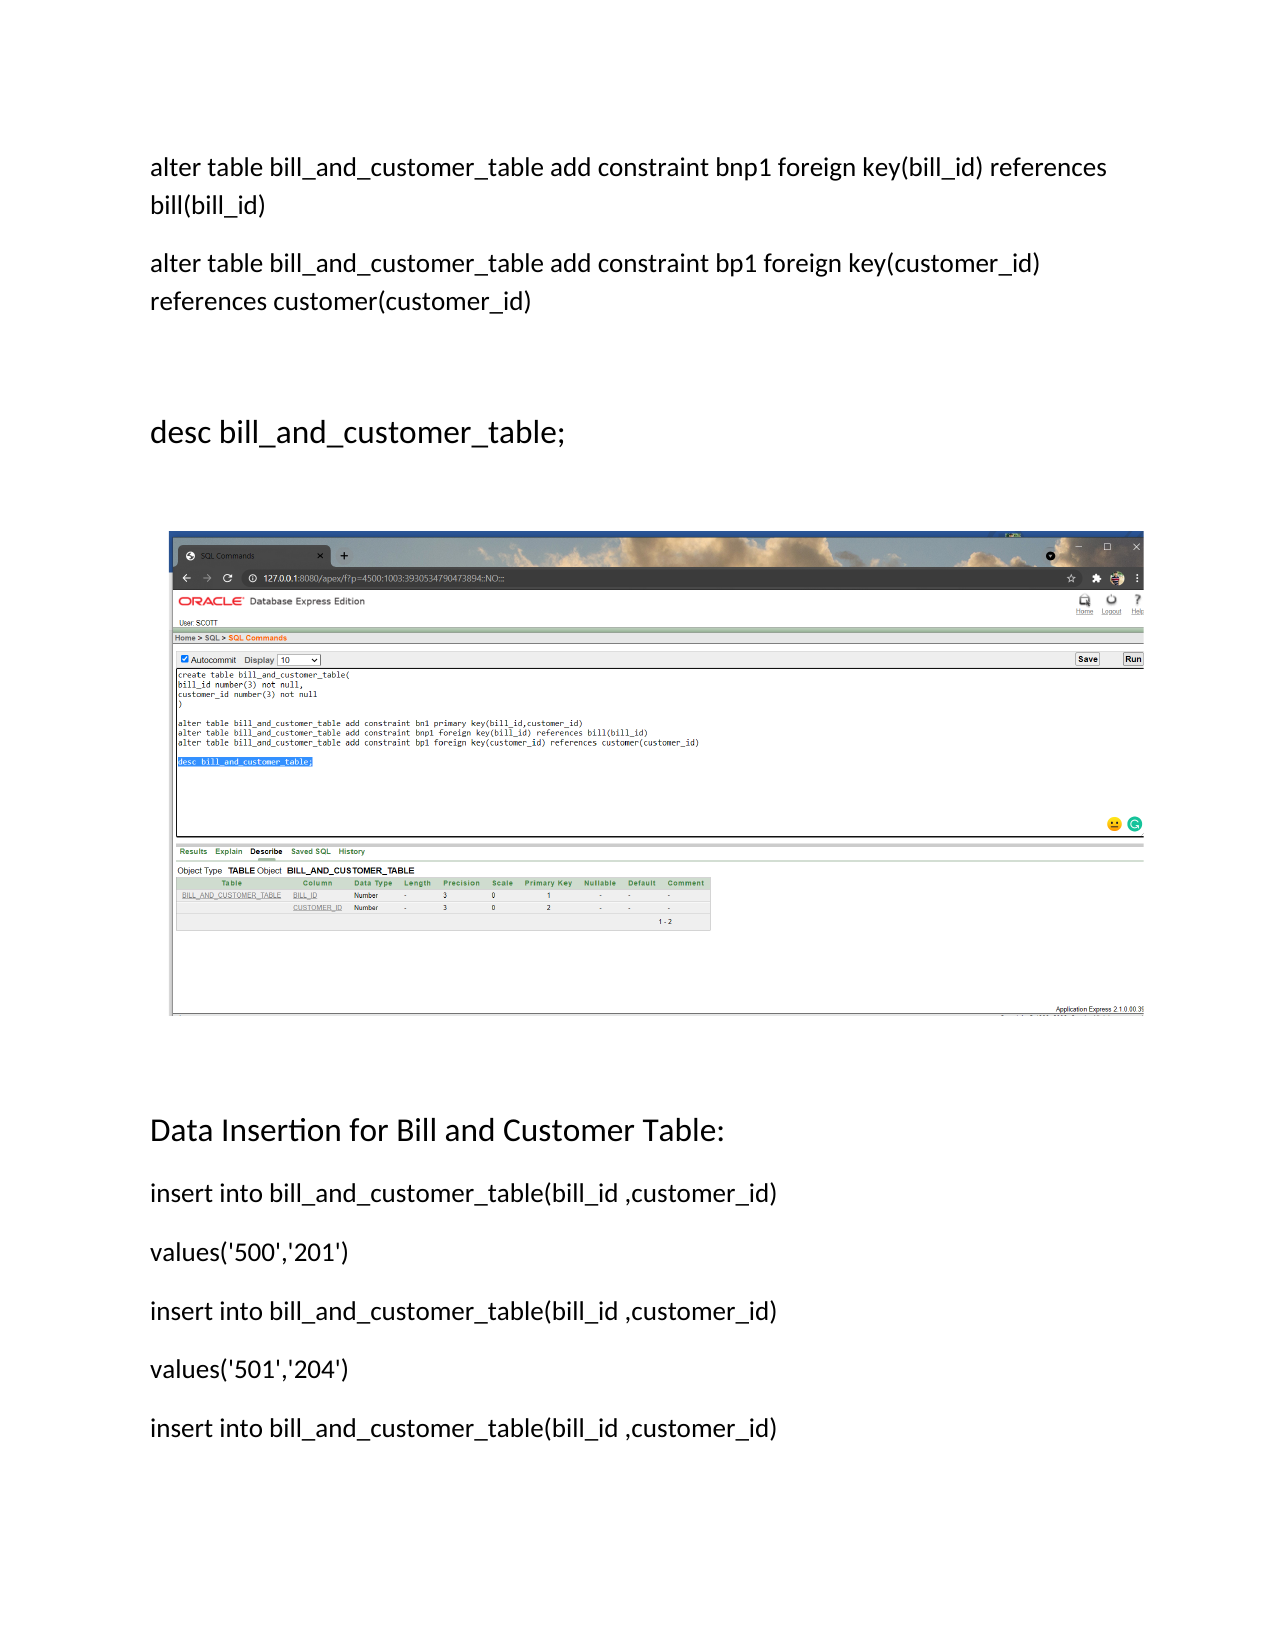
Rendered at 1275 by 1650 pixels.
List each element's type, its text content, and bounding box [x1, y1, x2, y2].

text values('501','204') [150, 1352, 1125, 1385]
text Data Insertion for Bill and Customer Table: [150, 1108, 1125, 1149]
text desc bill_and_customer_table; [150, 411, 1125, 452]
text values('500','201') [150, 1235, 1125, 1268]
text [150, 1294, 1125, 1327]
text insert into bill_and_customer_table(bill_id ,customer_id) [150, 1176, 1125, 1209]
text alter table bill_and_customer_table add constraint bnp1 foreign key(bill_id) references bill(bill_id) [150, 150, 1125, 221]
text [150, 1411, 1125, 1444]
text alter table bill_and_customer_table add constraint bp1 foreign key(customer_id) references customer(customer_id) [150, 247, 1125, 318]
